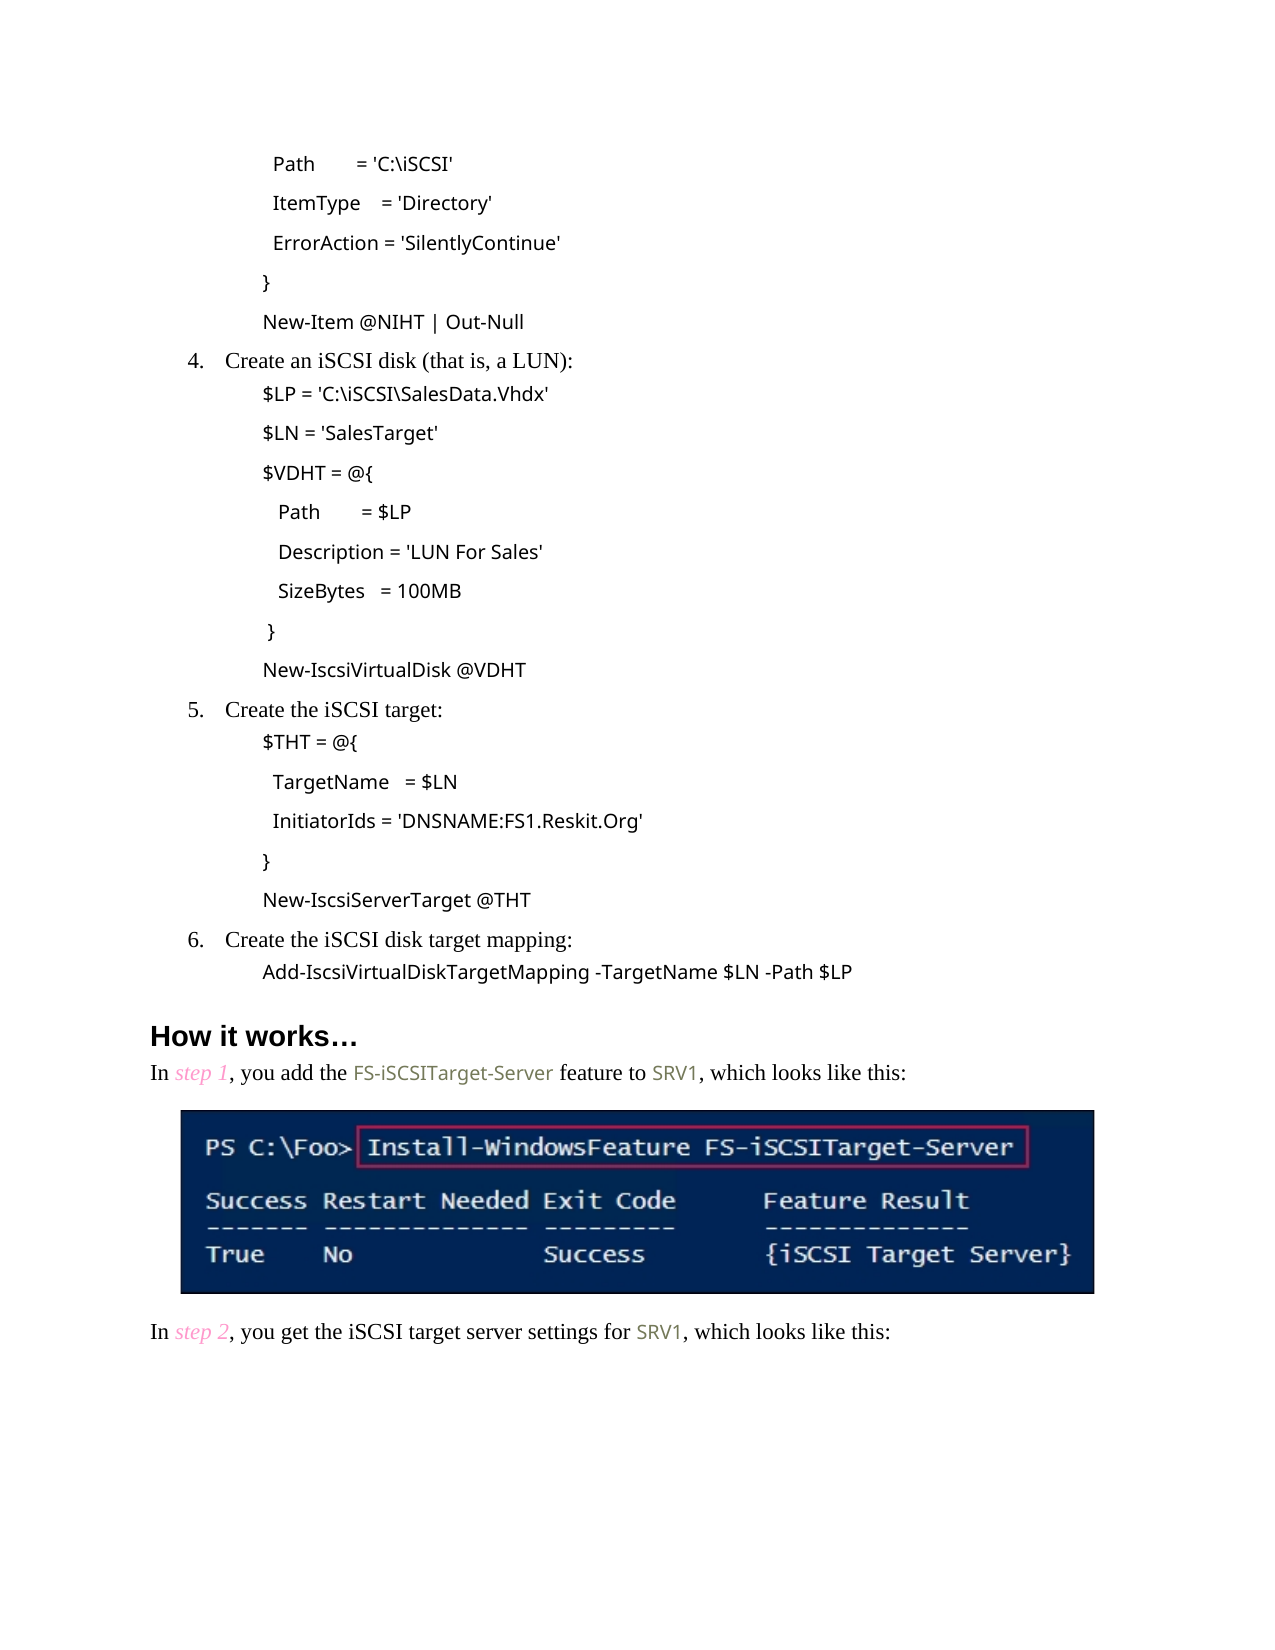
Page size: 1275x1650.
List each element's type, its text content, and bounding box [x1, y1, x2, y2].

text ItemType = 'Directory' [262, 189, 1125, 216]
text TargetName = $LN [262, 768, 1125, 795]
text $LN = 'SalesTarget' [262, 419, 1125, 446]
text ErrorAction = 'SilentlyContinue' [262, 229, 1125, 256]
text $LP = 'C:\iSCSI\SalesData.Vhdx' [262, 380, 1125, 407]
text Description = 'LUN For Sales' [262, 538, 1125, 565]
text SizeBytes = 100MB [262, 577, 1125, 604]
text $VDHT = @{ [262, 459, 1125, 486]
text Path = $LP [262, 498, 1125, 525]
text Path = 'C:\iSCSI' [262, 150, 1125, 177]
text } [262, 268, 1125, 295]
text Add-IscsiVirtualDiskTargetMapping -TargetName $LN -Path $LP [262, 958, 1125, 985]
text } [262, 617, 1125, 644]
text New-Item @NIHT | Out-Null [262, 308, 1125, 335]
subtitle How it works… [150, 1019, 1125, 1052]
text $THT = @{ [262, 728, 1125, 755]
text In step 2, you get the iSCSI target server settings for SRV1, which looks like this: [150, 1318, 1125, 1345]
picture [180, 1110, 1095, 1294]
text } [262, 847, 1125, 874]
text New-IscsiServerTarget @THT [262, 886, 1125, 913]
text Create an iSCSI disk (that is, a LUN): [187, 347, 1087, 374]
text InitiatorIds = 'DNSNAME:FS1.Reskit.Org' [262, 807, 1125, 834]
text New-IscsiVirtualDisk @VDHT [262, 656, 1125, 683]
text Create the iSCSI disk target mapping: [187, 926, 1087, 952]
text Create the iSCSI target: [187, 696, 1087, 722]
text In step 1, you add the FS-iSCSITarget-Server feature to SRV1, which looks like this: [150, 1058, 1125, 1086]
